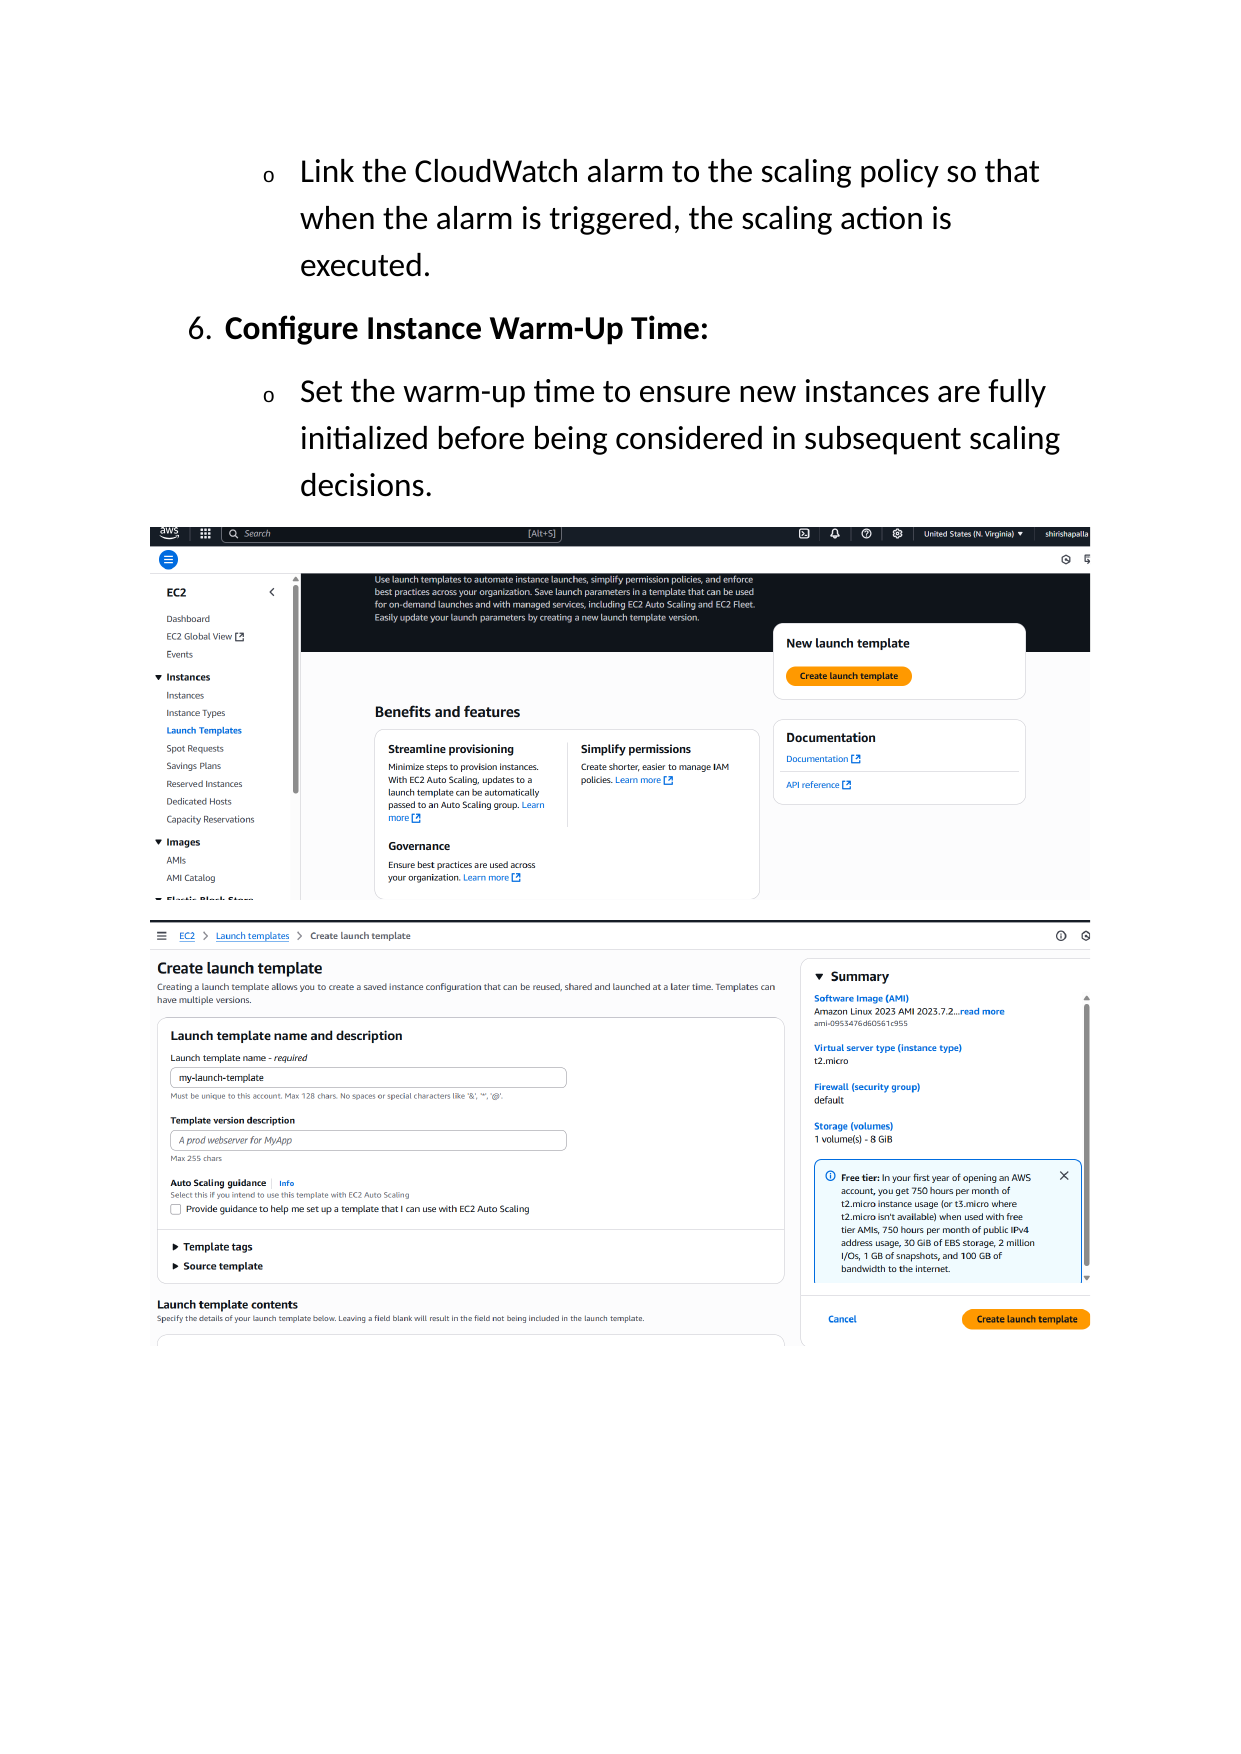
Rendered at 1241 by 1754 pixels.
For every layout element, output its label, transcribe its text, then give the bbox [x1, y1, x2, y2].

picture [150, 527, 1091, 900]
list Configure Instance Warm-Up Time: [187, 307, 1090, 348]
list Link the CloudWatch alarm to the scaling policy so that when the alarm is triggered, the scaling action is executed. [262, 150, 1090, 284]
picture [150, 920, 1091, 1346]
list Set the warm-up time to ensure new instances are fully initialized before being considered in subsequent scaling decisions. [262, 370, 1090, 505]
